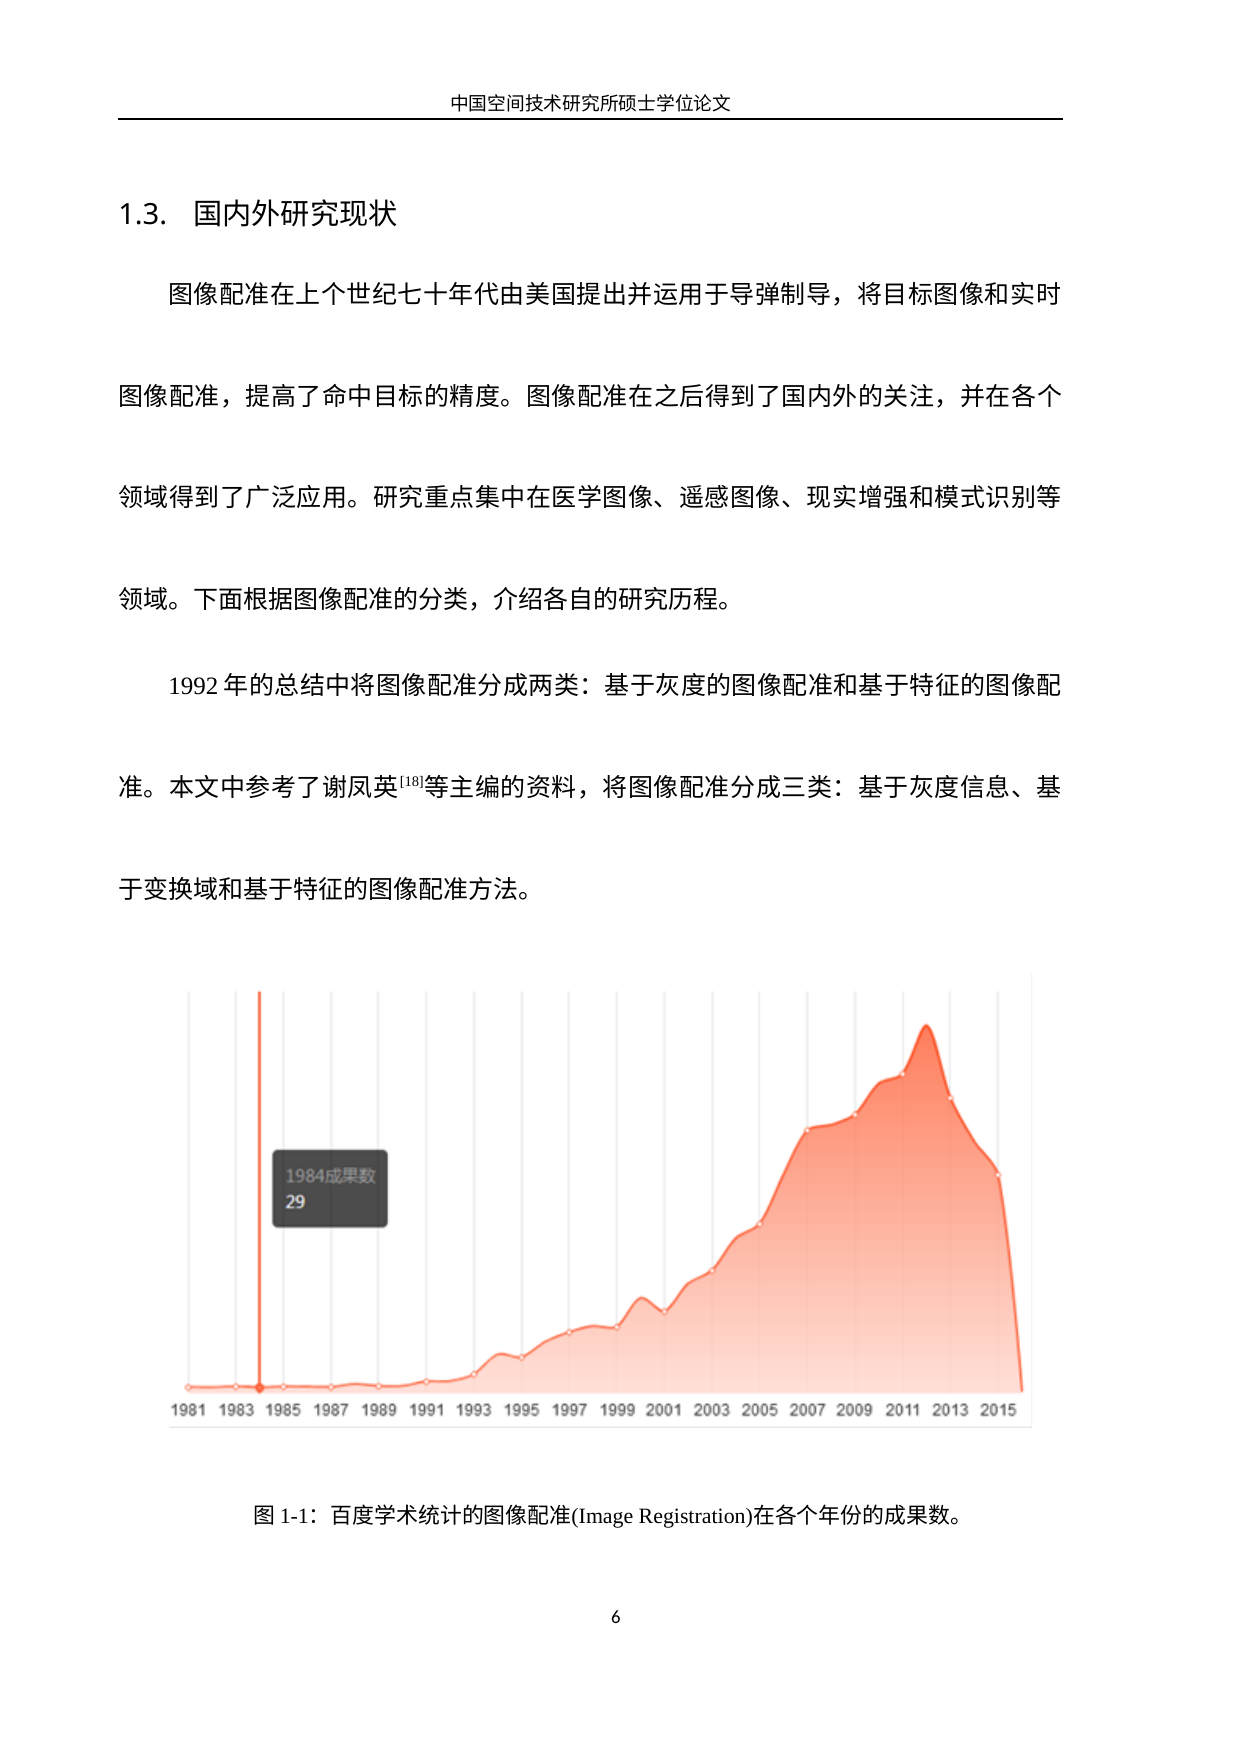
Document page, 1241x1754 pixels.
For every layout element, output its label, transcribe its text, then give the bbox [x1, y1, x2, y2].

picture [169, 973, 1033, 1429]
text 1992年的总结中将图像配准分成两类：基于灰度的图像配准和基于特征的图像配准。本文中参考了谢凤英[18]等主编的资料，将图像配准分成三类：基于灰度信息、基于变换域和基于特征的图像配准方法。 [118, 650, 1063, 922]
subtitle 国内外研究现状 [118, 178, 1063, 246]
text 图像配准在上个世纪七十年代由美国提出并运用于导弹制导，将目标图像和实时图像配准，提高了命中目标的精度。图像配准在之后得到了国内外的关注，并在各个领域得到了广泛应用。研究重点集中在医学图像、遥感图像、现实增强和模式识别等领域。下面根据图像配准的分类，介绍各自的研究历程。 [118, 258, 1063, 632]
text 图1-1：百度学术统计的图像配准(Image Registration)在各个年份的成果数。 [118, 1497, 1063, 1531]
